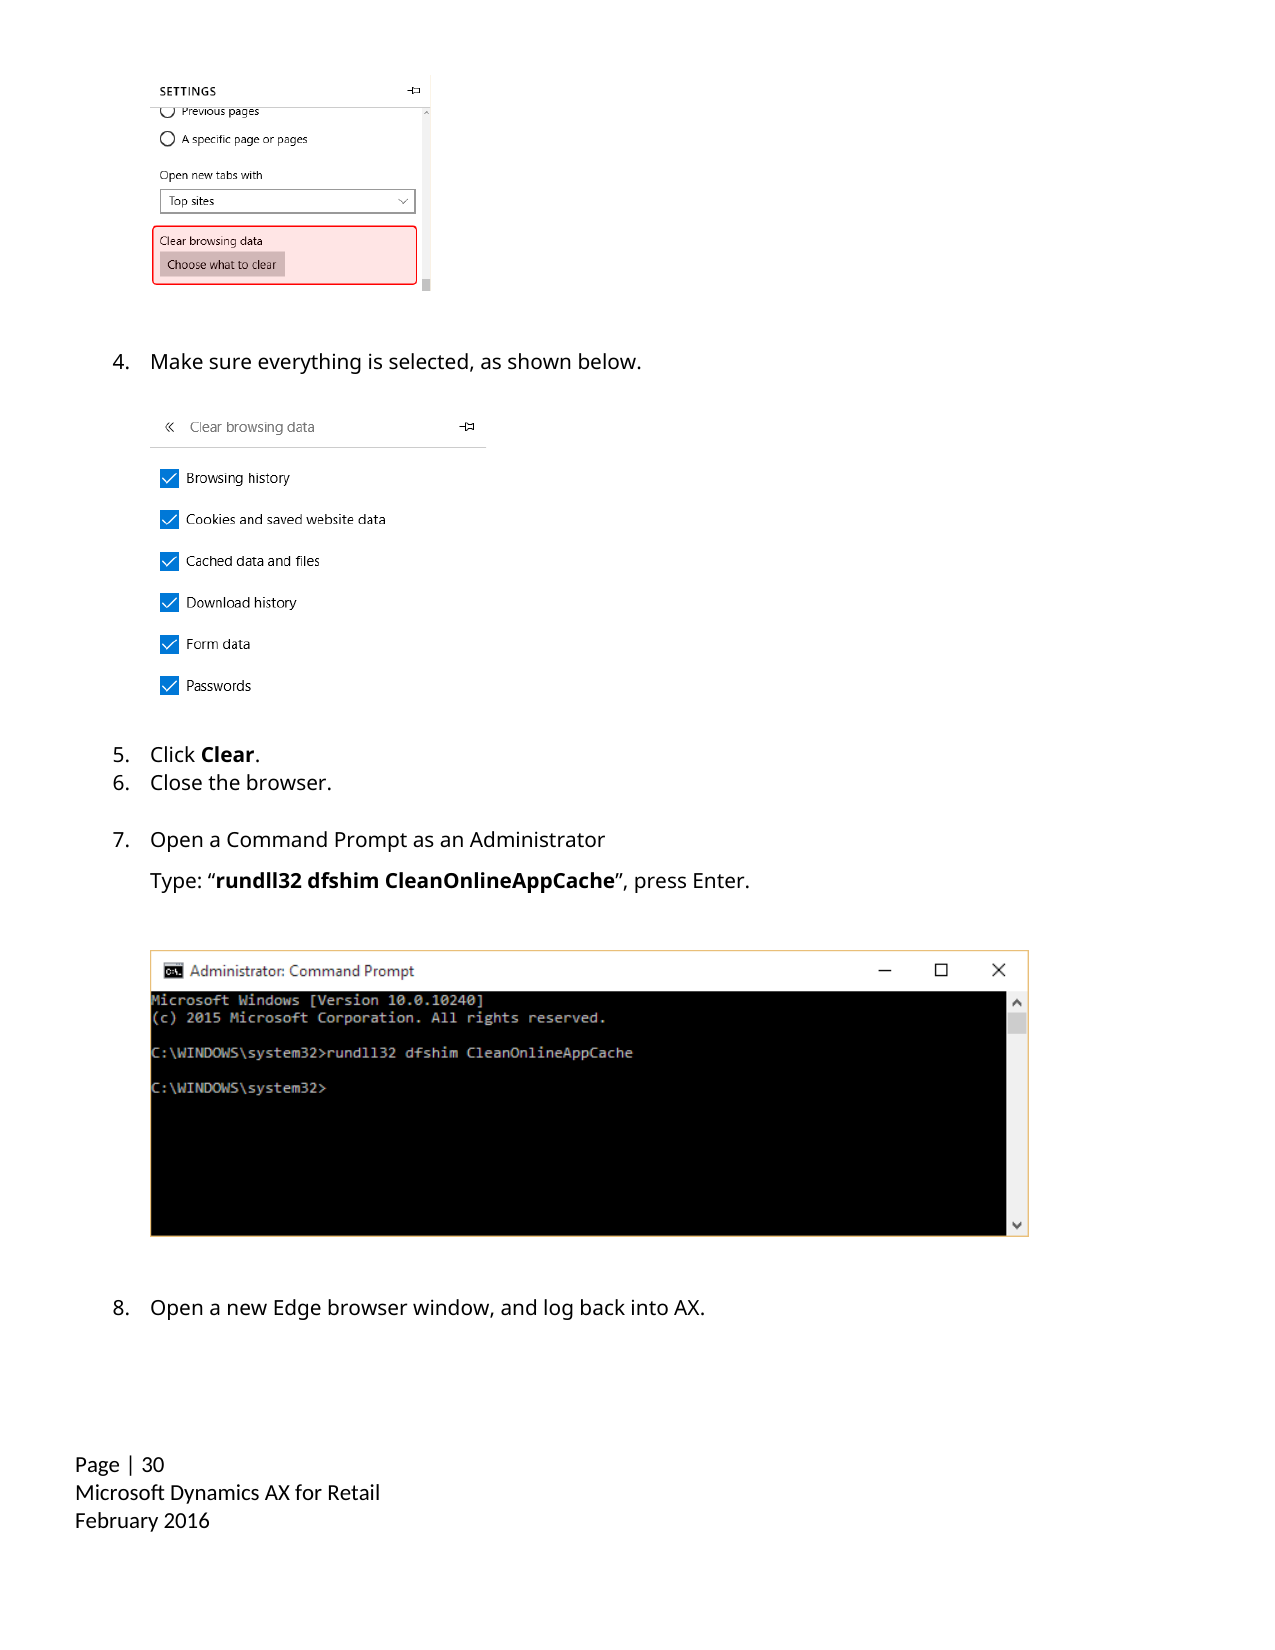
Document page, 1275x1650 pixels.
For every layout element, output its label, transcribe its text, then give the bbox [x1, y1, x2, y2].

picture [150, 75, 431, 291]
list Make sure everything is selected, as shown below. [112, 347, 1200, 376]
text Type: “rundll32 dfshim CleanOnlineAppCache”, press Enter. [75, 866, 1200, 894]
list Open a Command Prompt as an Administrator [112, 825, 1200, 853]
list Close the browser. [112, 768, 1200, 797]
list Open a new Edge browser window, and log back into AX. [112, 1293, 1200, 1322]
picture [150, 407, 487, 709]
picture [150, 950, 1029, 1237]
list Click Clear. [112, 740, 1200, 768]
